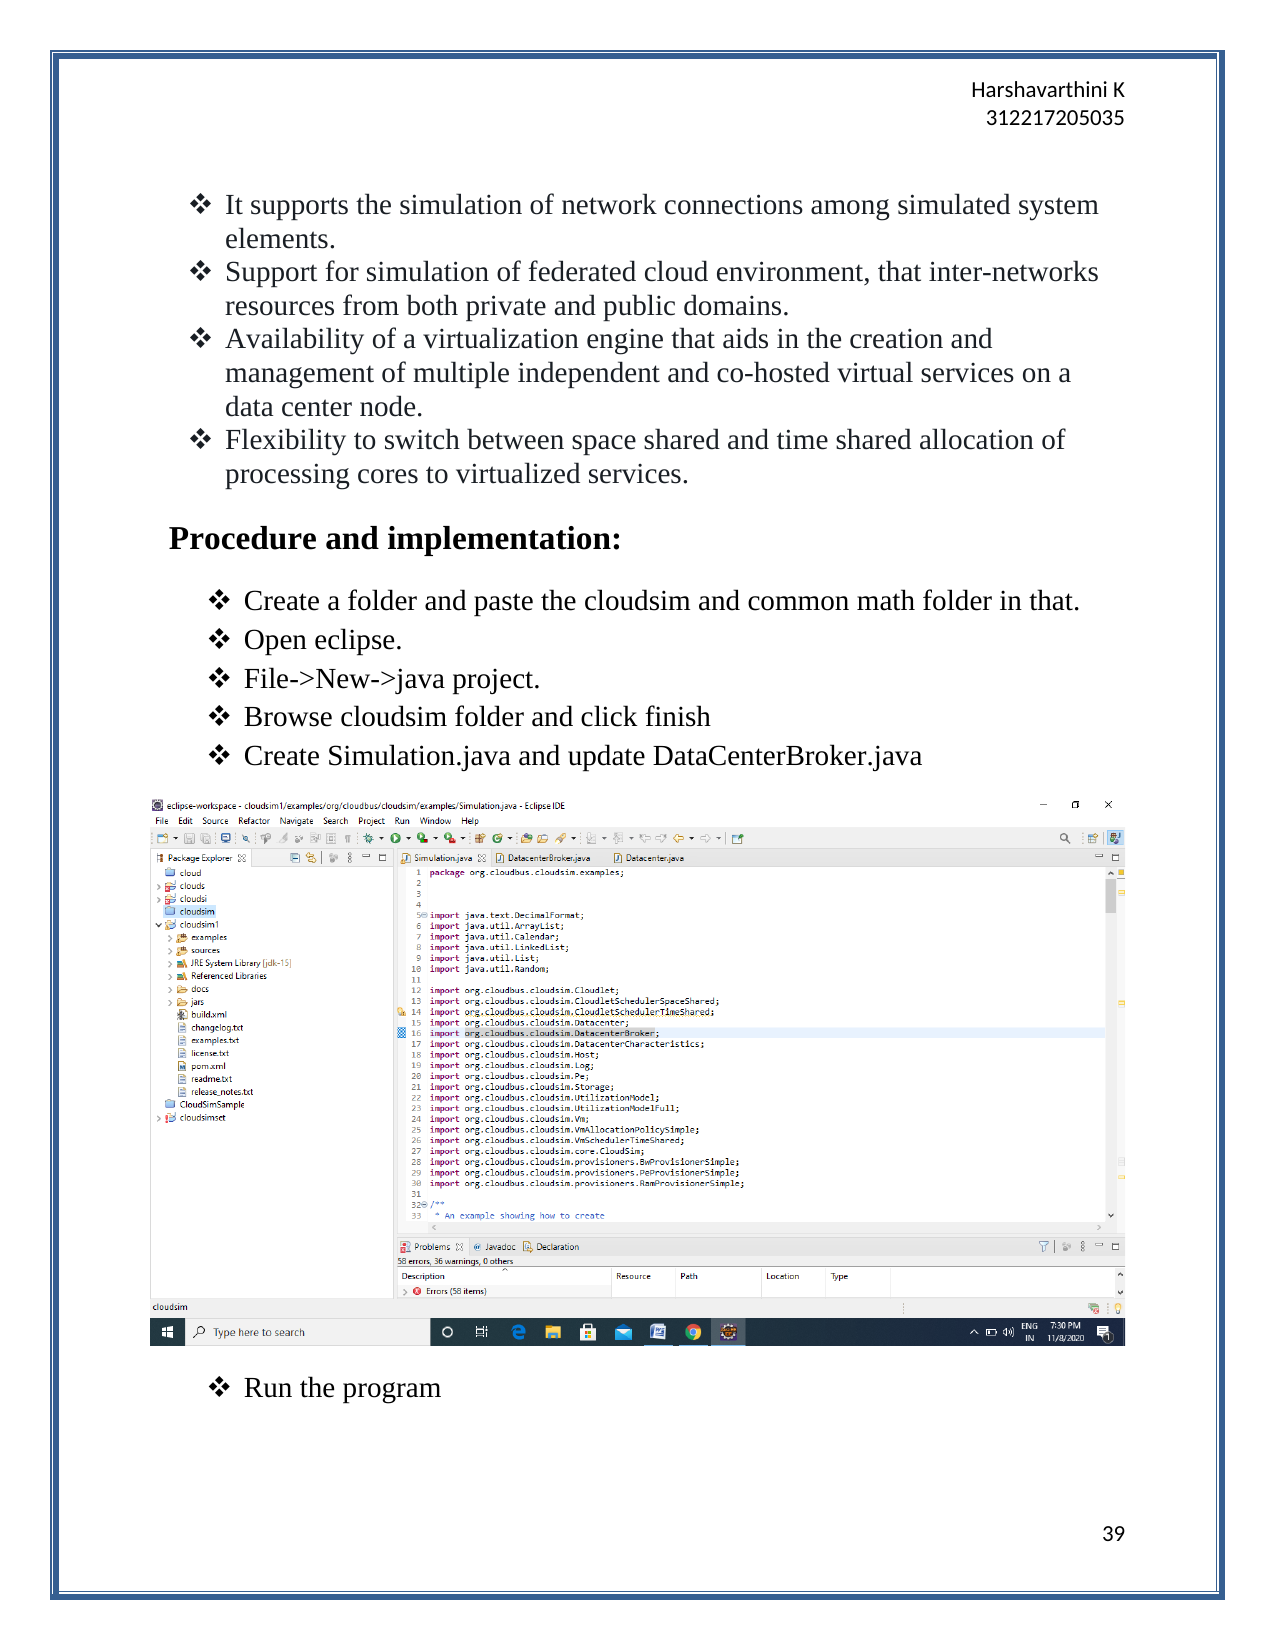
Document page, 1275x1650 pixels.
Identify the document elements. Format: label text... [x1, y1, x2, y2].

list Browse cloudsim folder and click finish [206, 699, 1125, 733]
list Support for simulation of federated cloud environment, that inter-networks resources from both private and public domains. [187, 254, 1125, 321]
text Procedure and implementation: [169, 518, 1125, 557]
list It supports the simulation of network connections among simulated system elements. [187, 187, 1125, 254]
list Run the program [206, 1371, 1125, 1404]
list Open eclipse. [206, 622, 1125, 656]
list Flexibility to switch between space shared and time shared allocation of processing cores to virtualized services. [187, 422, 1125, 489]
list Create Simulation.java and update DataCenterBroker.java [206, 738, 1125, 772]
picture [150, 797, 1125, 1346]
list Create a folder and paste the cloudsim and common math folder in that. [206, 583, 1125, 617]
list Availability of a virtualization engine that aids in the creation and management of multiple independent and co-hosted virtual services on a data center node. [187, 321, 1125, 422]
list File->New->java project. [206, 661, 1125, 694]
